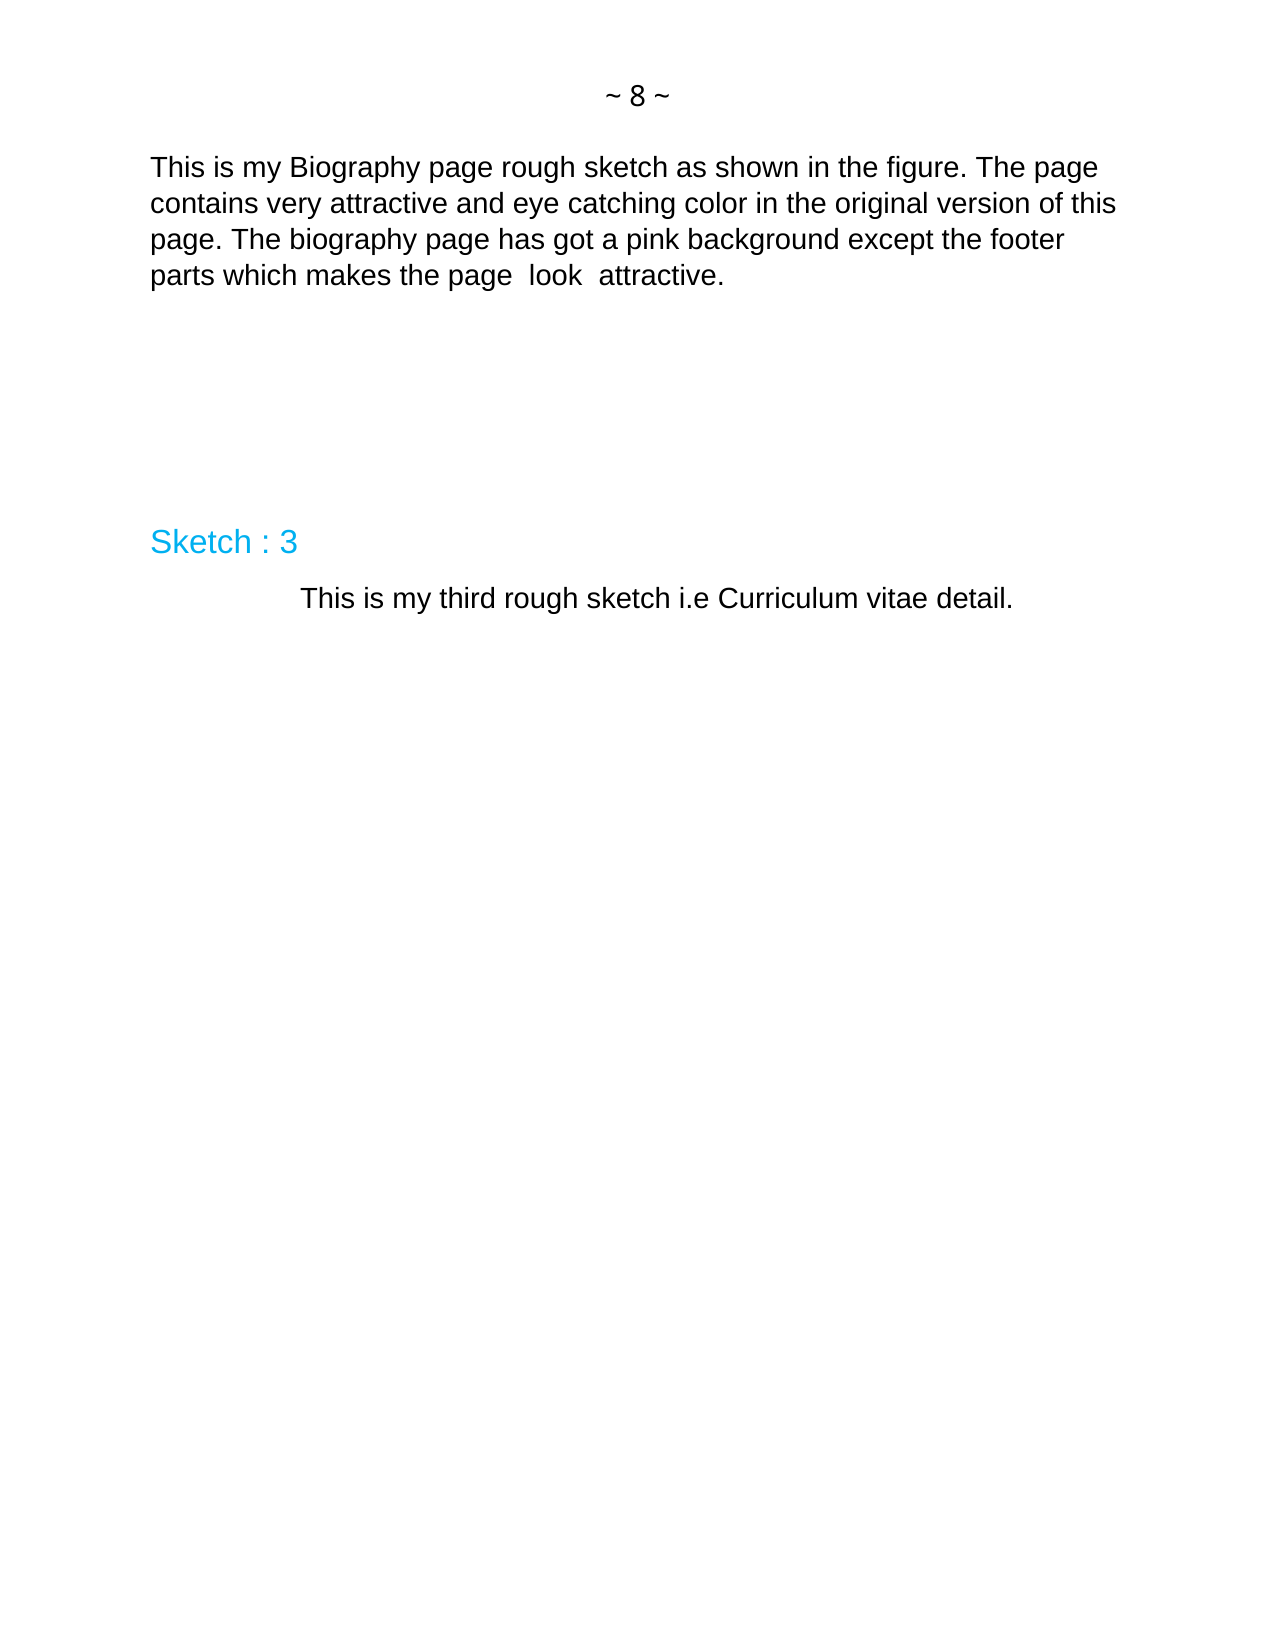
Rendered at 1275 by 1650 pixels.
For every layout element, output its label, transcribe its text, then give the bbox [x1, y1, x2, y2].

text This is my Biography page rough sketch as shown in the figure. The page contains very attractive and eye catching color in the original version of this page. The biography page has got a pink background except the footer parts which makes the page look attractive. [150, 150, 1125, 292]
text This is my third rough sketch i.e Curriculum vitae detail. [150, 581, 1125, 614]
text Sketch : 3 [150, 522, 1125, 561]
